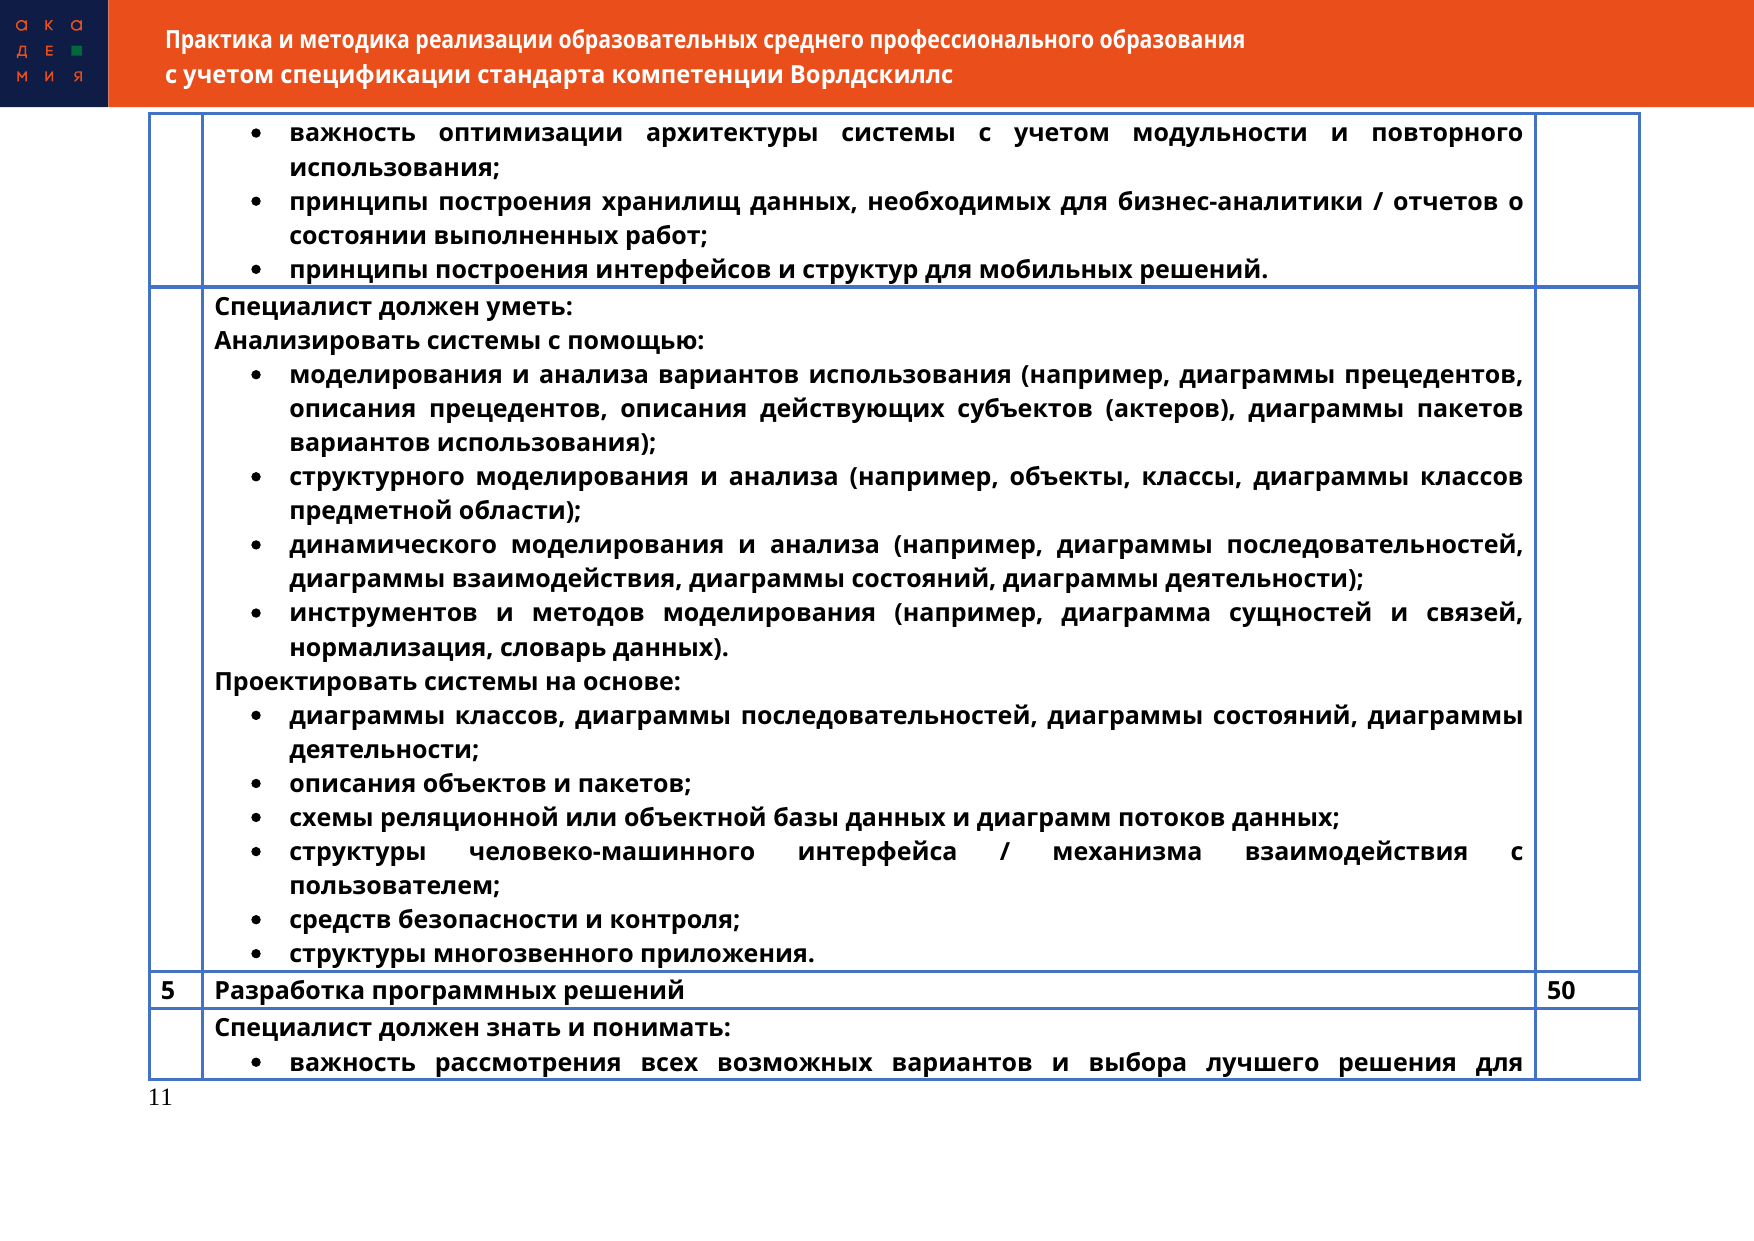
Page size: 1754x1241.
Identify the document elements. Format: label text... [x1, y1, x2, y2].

table_cell [151, 115, 201, 285]
table_cell [151, 289, 201, 970]
table_cell Специалист должен уметь: Анализировать системы с помощью: моделирования и анализа вариантов использования (например, диаграммы прецедентов, описания прецедентов, описания действующих субъектов (актеров), диаграммы пакетов вариантов использования); структурного моделирования и анализа (например, объекты, классы, диаграммы классов предметной области); динамического моделирования и анализа (например, диаграммы последовательностей, диаграммы взаимодействия, диаграммы состояний, диаграммы деятельности); инструментов и методов моделирования (например, диаграмма сущностей и связей, нормализация, словарь данных). Проектировать системы на основе: диаграммы классов, диаграммы последовательностей, диаграммы состояний, диаграммы деятельности; описания объектов и пакетов; схемы реляционной или объектной базы данных и диаграмм потоков данных; структуры человеко-машинного интерфейса / механизма взаимодействия с пользователем; средств безопасности и контроля; структуры многозвенного приложения. [204, 289, 1534, 970]
table_cell 50 [1537, 973, 1638, 1007]
table_cell 5 [151, 973, 201, 1007]
table_cell [1537, 115, 1638, 285]
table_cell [204, 115, 1534, 285]
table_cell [204, 1010, 1534, 1078]
table_cell Разработка программных решений [204, 973, 1534, 1007]
table_cell [151, 1010, 201, 1078]
table_cell [1537, 1010, 1638, 1078]
table_cell [1537, 289, 1638, 970]
